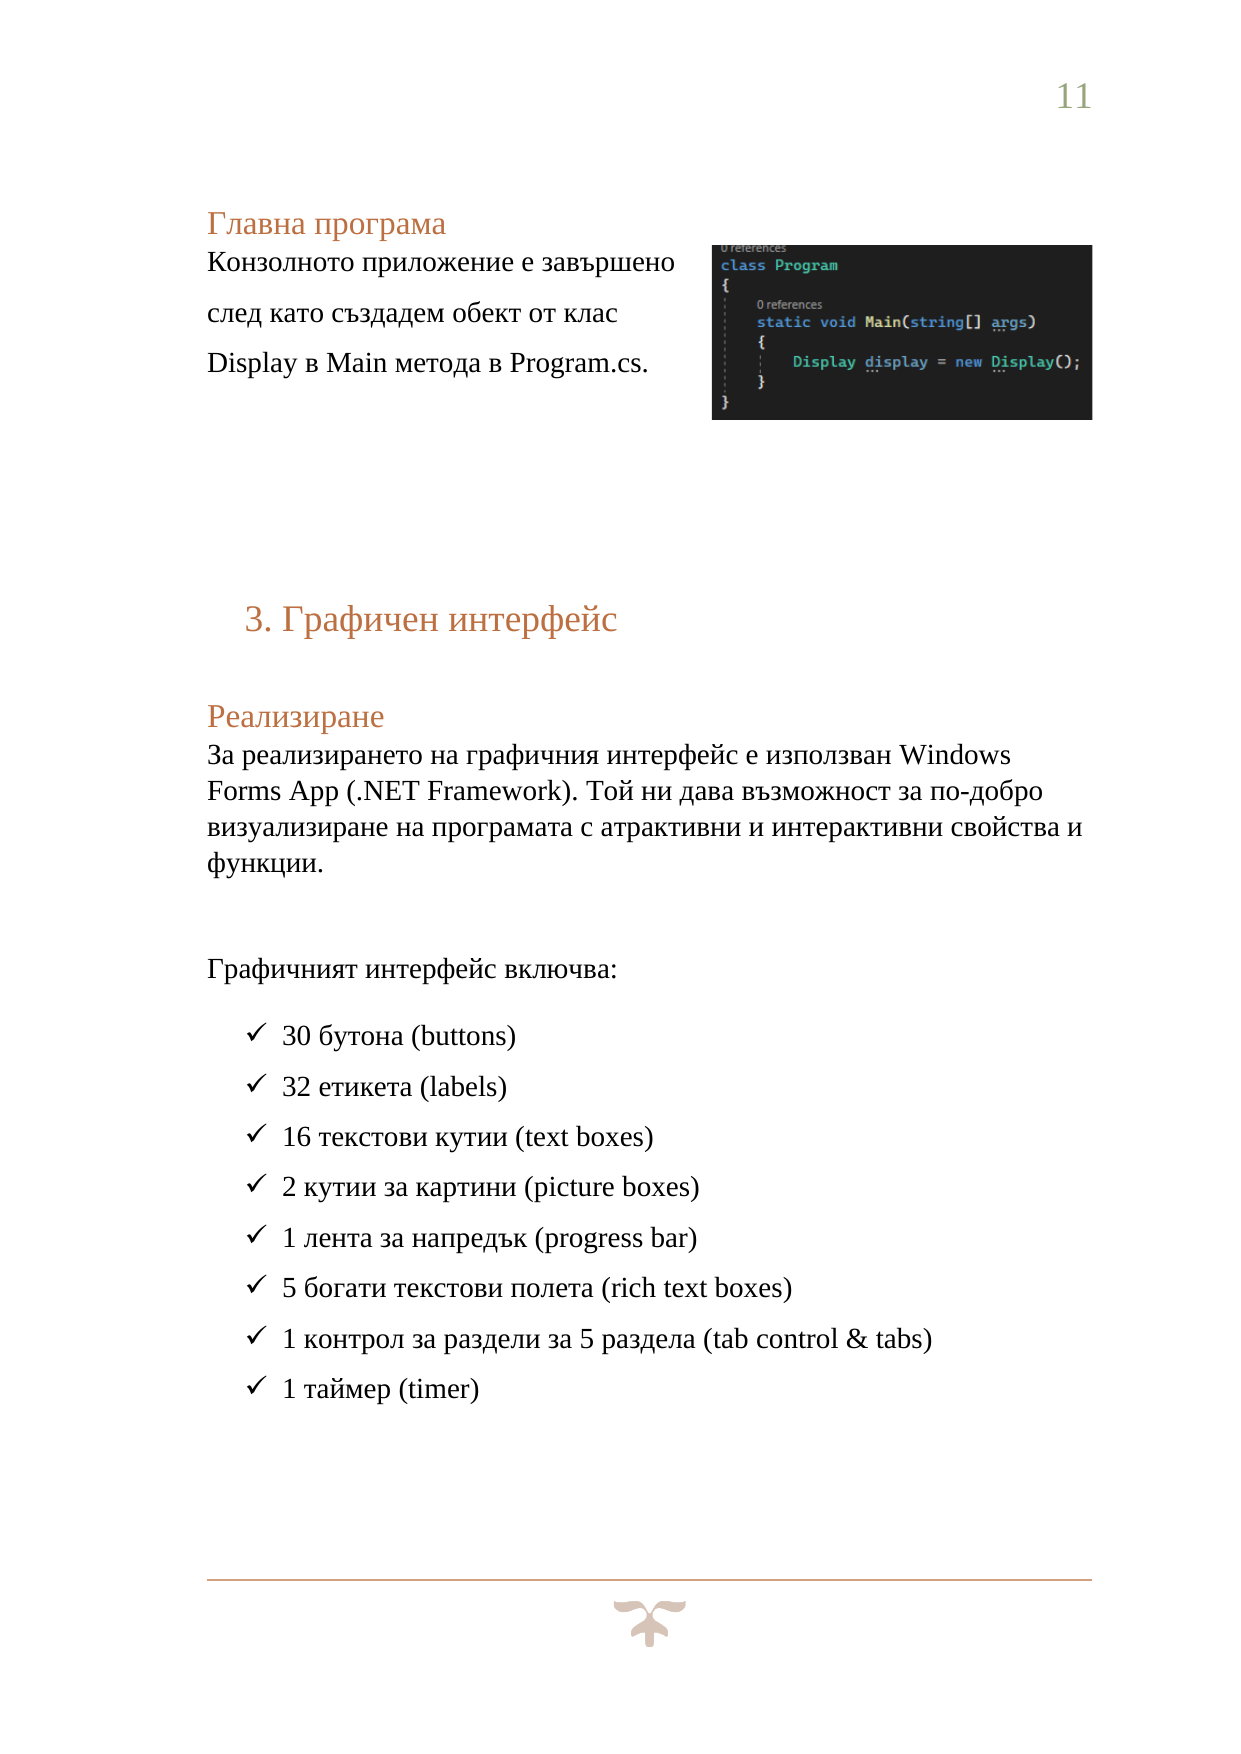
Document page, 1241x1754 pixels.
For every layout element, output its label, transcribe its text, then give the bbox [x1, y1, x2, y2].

text За реализирането на графичния интерфейс е използван Windows Forms App (.NET Framework). Той ни дава възможност за по-добро визуализиране на програмата с атрактивни и интерактивни свойства и функции. [207, 737, 1092, 879]
text Конзолното приложение е завършено след като създадем обект от клас Display в Main метода в Program.cs. [207, 244, 1092, 379]
list 16 текстови кутии (text boxes) [244, 1119, 1092, 1153]
list 1 лента за напредък (progress bar) [244, 1220, 1092, 1253]
subtitle Реализиране [207, 696, 1092, 734]
subtitle Главна програма [207, 203, 1092, 242]
subtitle Графичен интерфейс [244, 596, 1092, 639]
picture [711, 245, 1093, 420]
list 32 етикета (labels) [244, 1069, 1092, 1102]
list 30 бутона (buttons) [244, 1018, 1092, 1052]
list 2 кутии за картини (picture boxes) [244, 1169, 1092, 1203]
list 5 богати текстови полета (rich text boxes) [244, 1270, 1092, 1304]
text Графичният интерфейс включва: [207, 951, 1092, 985]
list 1 контрол за раздели за 5 раздела (tab control & tabs) [244, 1321, 1092, 1354]
list 1 таймер (timer) [244, 1371, 1092, 1405]
